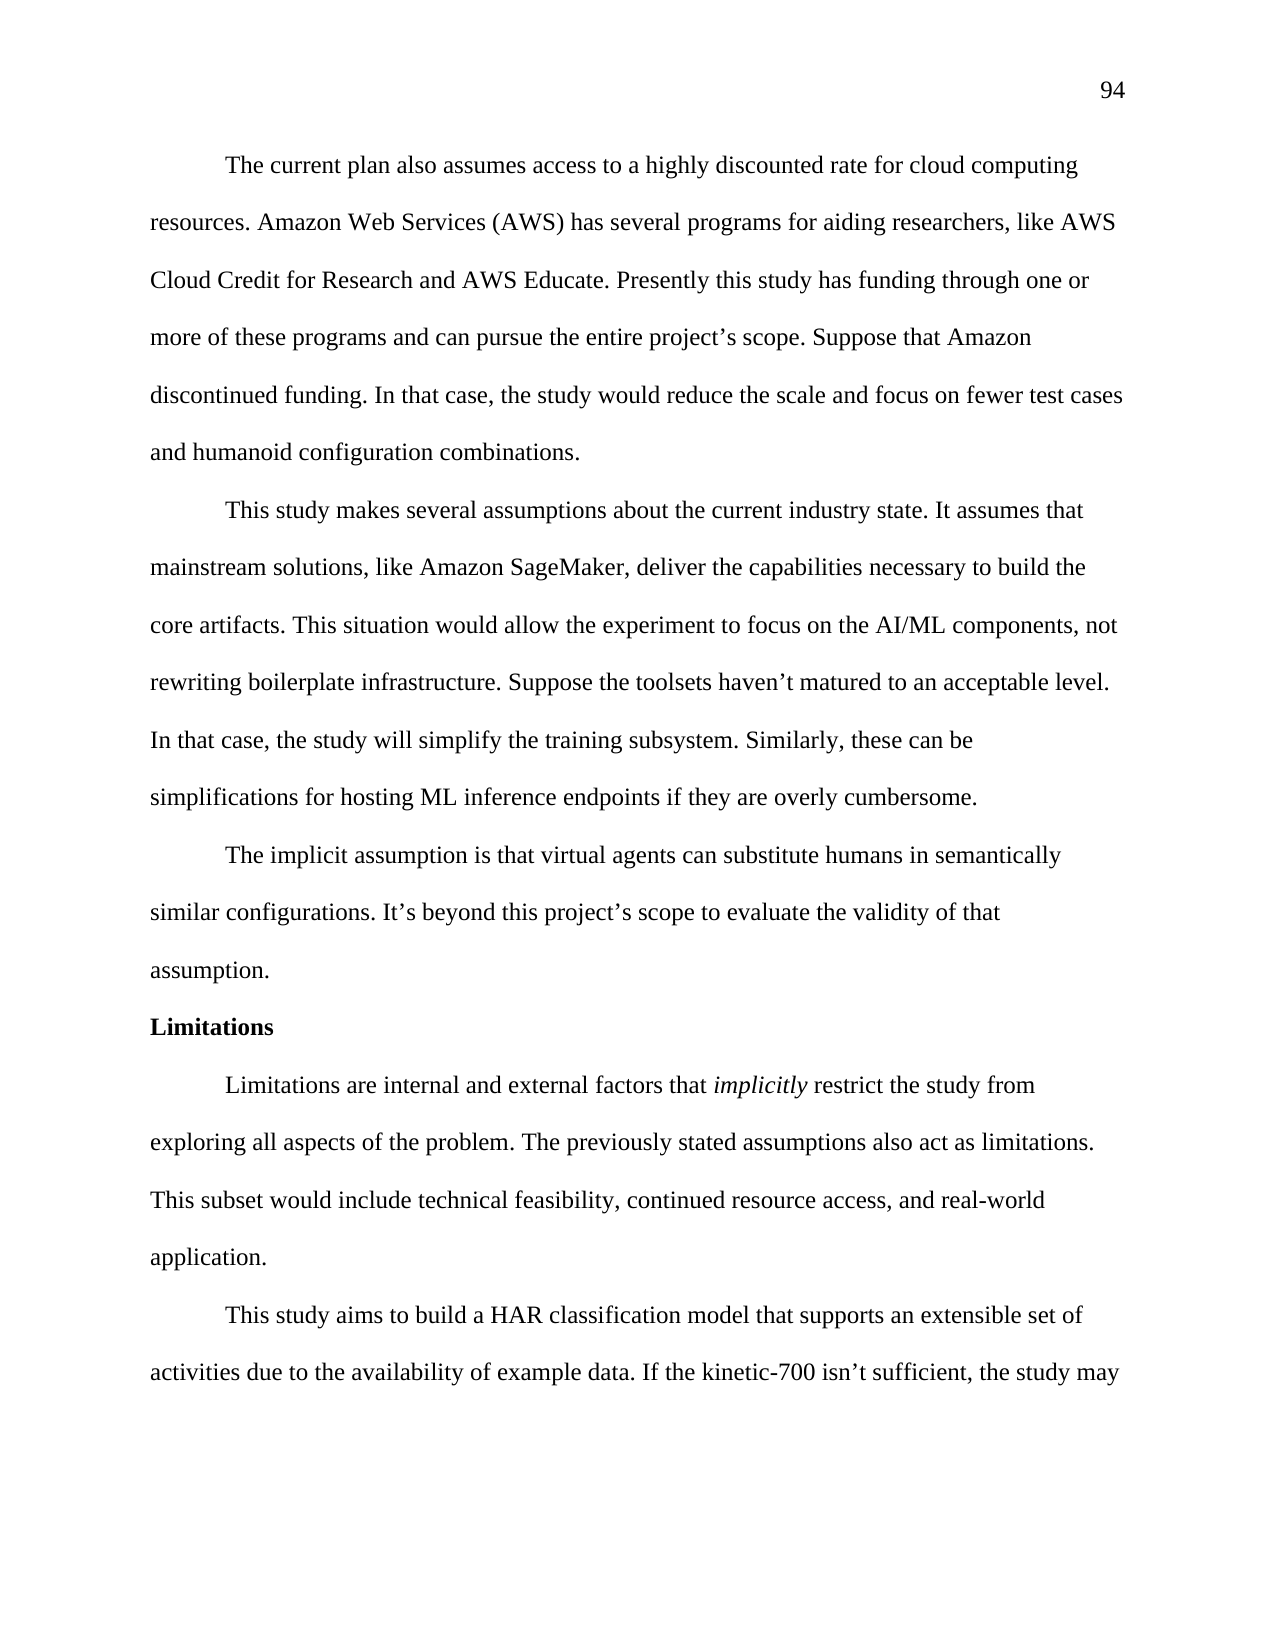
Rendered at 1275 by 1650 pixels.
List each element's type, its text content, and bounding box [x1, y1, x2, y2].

text This study makes several assumptions about the current industry state. It assumes that mainstream solutions, like Amazon SageMaker, deliver the capabilities necessary to build the core artifacts. This situation would allow the experiment to focus on the AI/ML components, not rewriting boilerplate infrastructure. Suppose the toolsets haven’t matured to an acceptable level. In that case, the study will simplify the training subsystem. Similarly, these can be simplifications for hosting ML inference endpoints if they are overly cumbersome. [150, 495, 1125, 811]
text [150, 1300, 1125, 1386]
text The implicit assumption is that virtual agents can substitute humans in semantically similar configurations. It’s beyond this project’s scope to evaluate the validity of that assumption. [150, 840, 1125, 984]
text The current plan also assumes access to a highly discounted rate for cloud computing resources. Amazon Web Services (AWS) has several programs for aiding researchers, like AWS Cloud Credit for Research and AWS Educate. Presently this study has funding through one or more of these programs and can pursue the entire project’s scope. Suppose that Amazon discontinued funding. In that case, the study would reduce the scale and focus on fewer test cases and humanoid configuration combinations. [150, 150, 1125, 466]
subtitle Limitations [150, 1012, 1125, 1041]
text Limitations are internal and external factors that implicitly restrict the study from exploring all aspects of the problem. The previously stated assumptions also act as limitations. This subset would include technical feasibility, continued resource access, and real-world application. [150, 1070, 1125, 1271]
